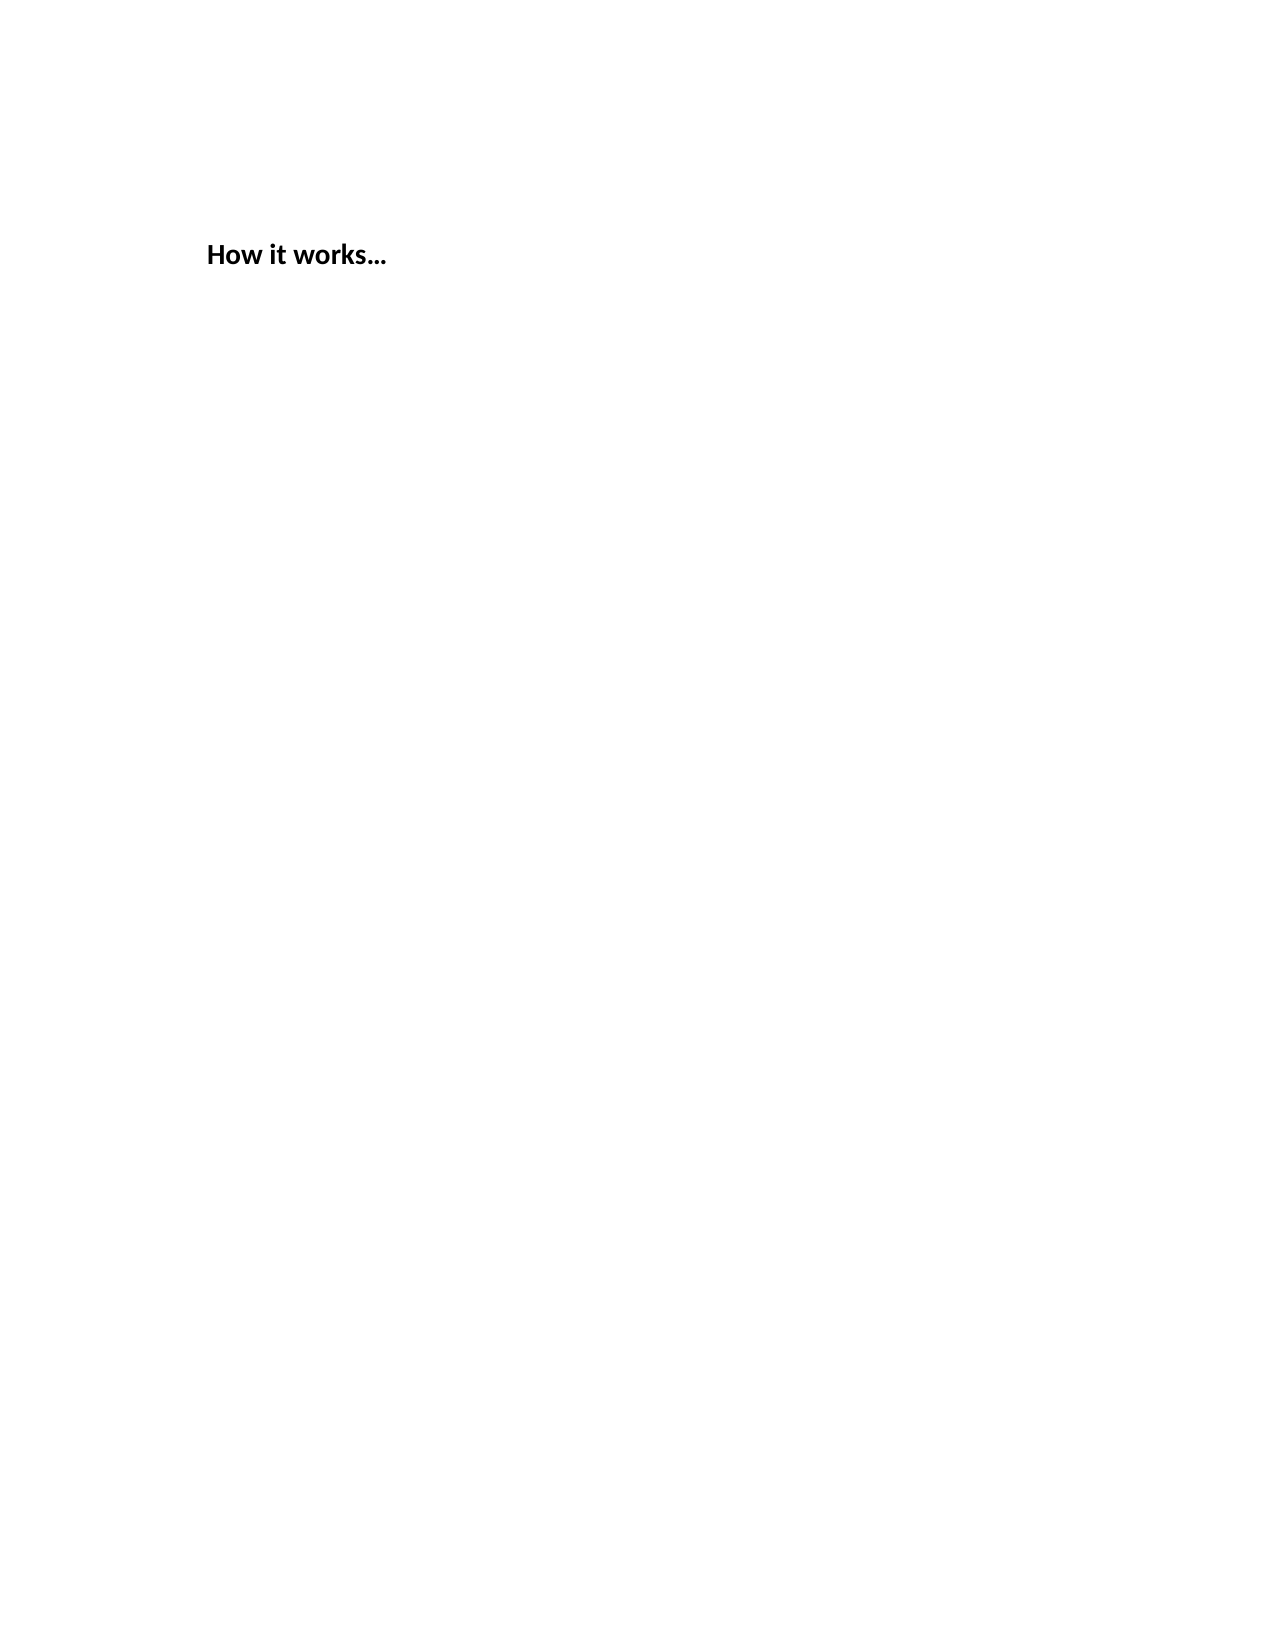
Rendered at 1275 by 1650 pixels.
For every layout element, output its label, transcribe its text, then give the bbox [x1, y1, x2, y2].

subtitle How it works… [207, 236, 1068, 272]
